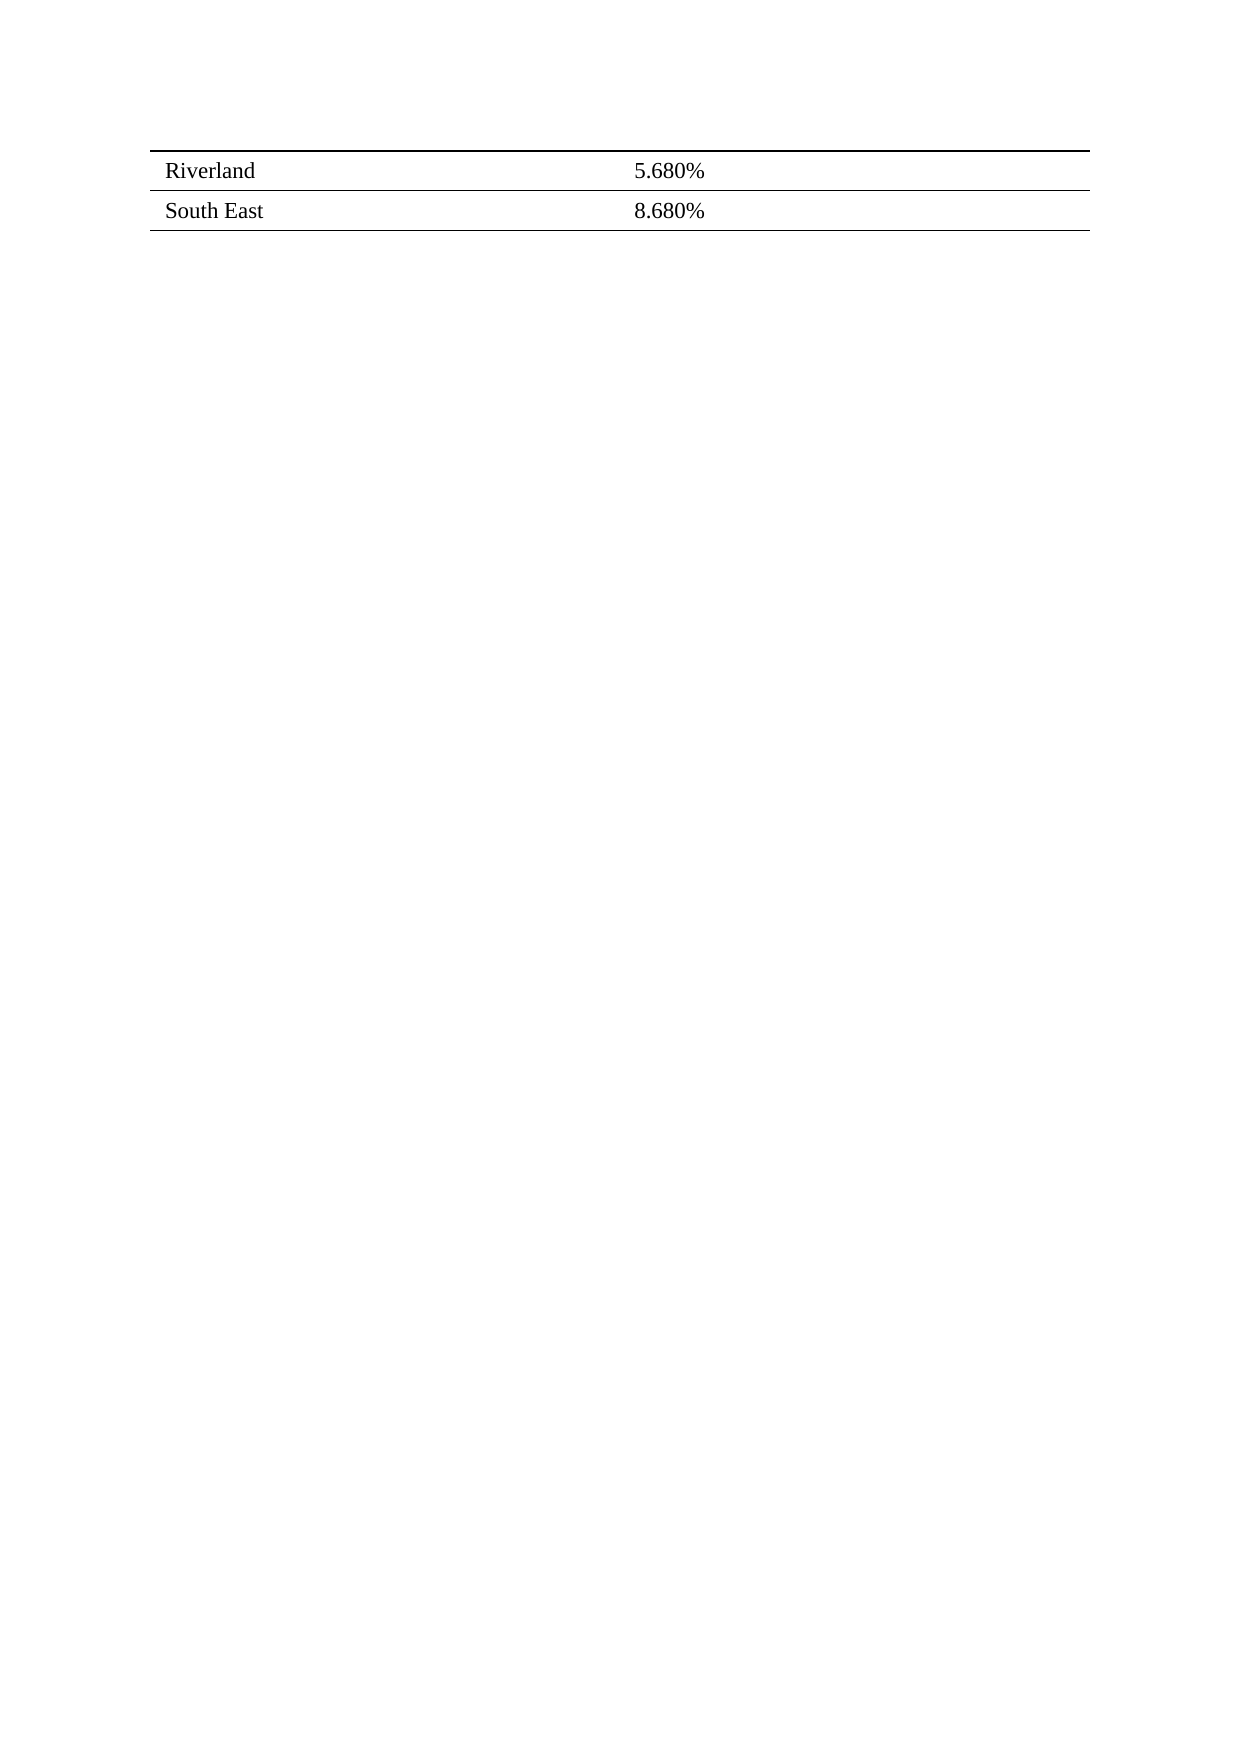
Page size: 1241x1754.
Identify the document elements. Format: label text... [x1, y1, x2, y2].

table_cell Riverland [150, 152, 619, 190]
table_cell 5.680% [619, 152, 1090, 190]
table_cell South East [150, 191, 619, 229]
table_cell 8.680% [619, 191, 1090, 229]
